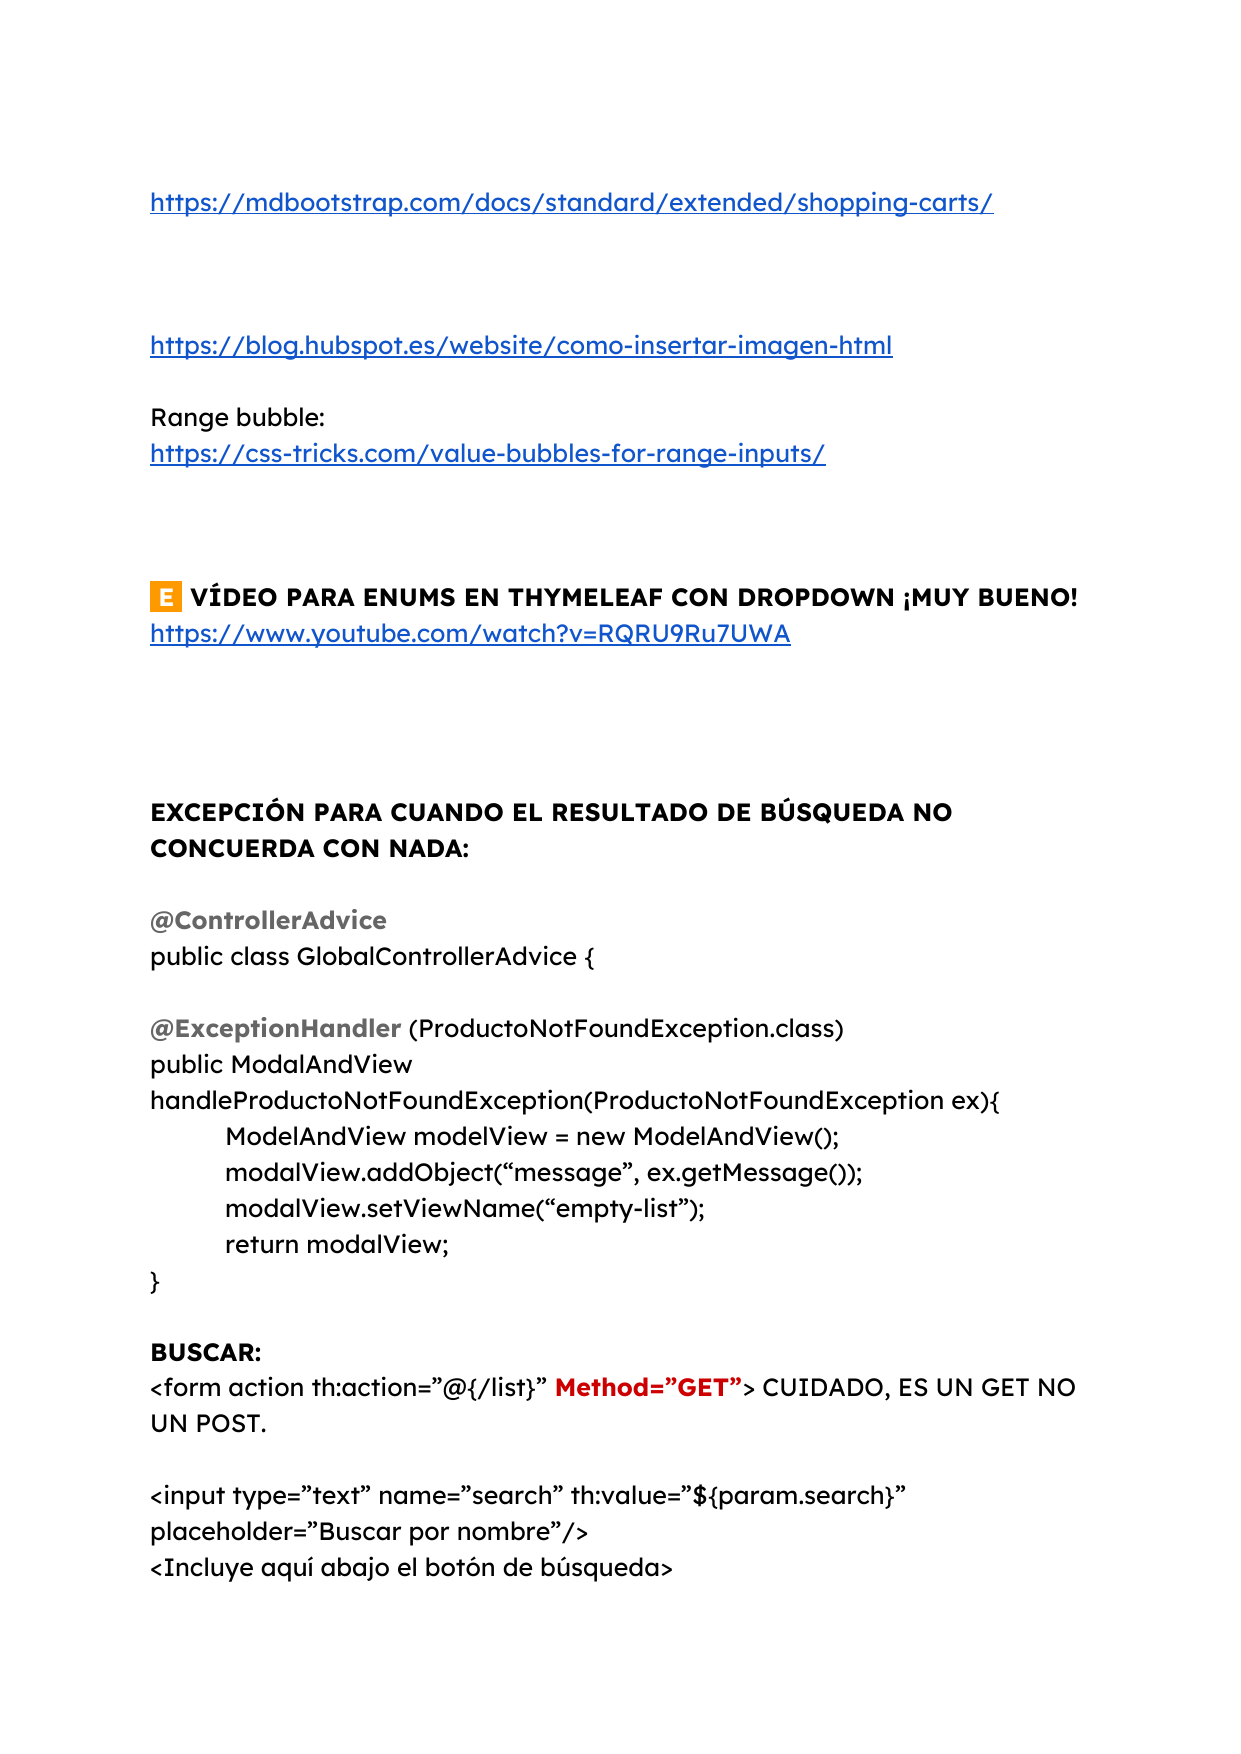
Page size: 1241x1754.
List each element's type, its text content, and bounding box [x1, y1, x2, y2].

text https://css-tricks.com/value-bubbles-for-range-inputs/ [150, 437, 1090, 469]
text https://www.youtube.com/watch?v=RQRU9Ru7UWA [150, 617, 1090, 648]
text Range bubble: [150, 402, 1090, 433]
text modalView.setViewName(“empty-list”); [225, 1192, 1090, 1223]
text public class GlobalControllerAdvice { [150, 941, 1090, 972]
text modalView.addObject(“message”, ex.getMessage()); [225, 1156, 1090, 1187]
text ModelAndView modelView = new ModelAndView(); [225, 1120, 1090, 1152]
text @ControllerAdvice [150, 905, 1090, 936]
text E VÍDEO PARA ENUMS EN THYMELEAF CON DROPDOWN ¡MUY BUENO! [182, 581, 1090, 612]
text <form action th:action=”@{/list}” Method=”GET”> CUIDADO, ES UN GET NO UN POST. [150, 1372, 1090, 1439]
text } [150, 1264, 1090, 1295]
text return modalView; [225, 1228, 1090, 1259]
text https://mdbootstrap.com/docs/standard/extended/shopping-carts/ [150, 186, 1090, 217]
text <input type=”text” name=”search” th:value=”${param.search}” placeholder=”Buscar por nombre”/> [150, 1480, 1090, 1547]
text public ModalAndView handleProductoNotFoundException(ProductoNotFoundException ex){ [150, 1048, 1090, 1116]
text EXCEPCIÓN PARA CUANDO EL RESULTADO DE BÚSQUEDA NO CONCUERDA CON NADA: [150, 797, 1090, 864]
text https://blog.hubspot.es/website/como-insertar-imagen-html [150, 330, 1090, 361]
text BUSCAR: [150, 1336, 1090, 1367]
text @ExceptionHandler (ProductoNotFoundException.class) [150, 1012, 1090, 1044]
text <Incluye aquí abajo el botón de búsqueda> [150, 1552, 1090, 1583]
